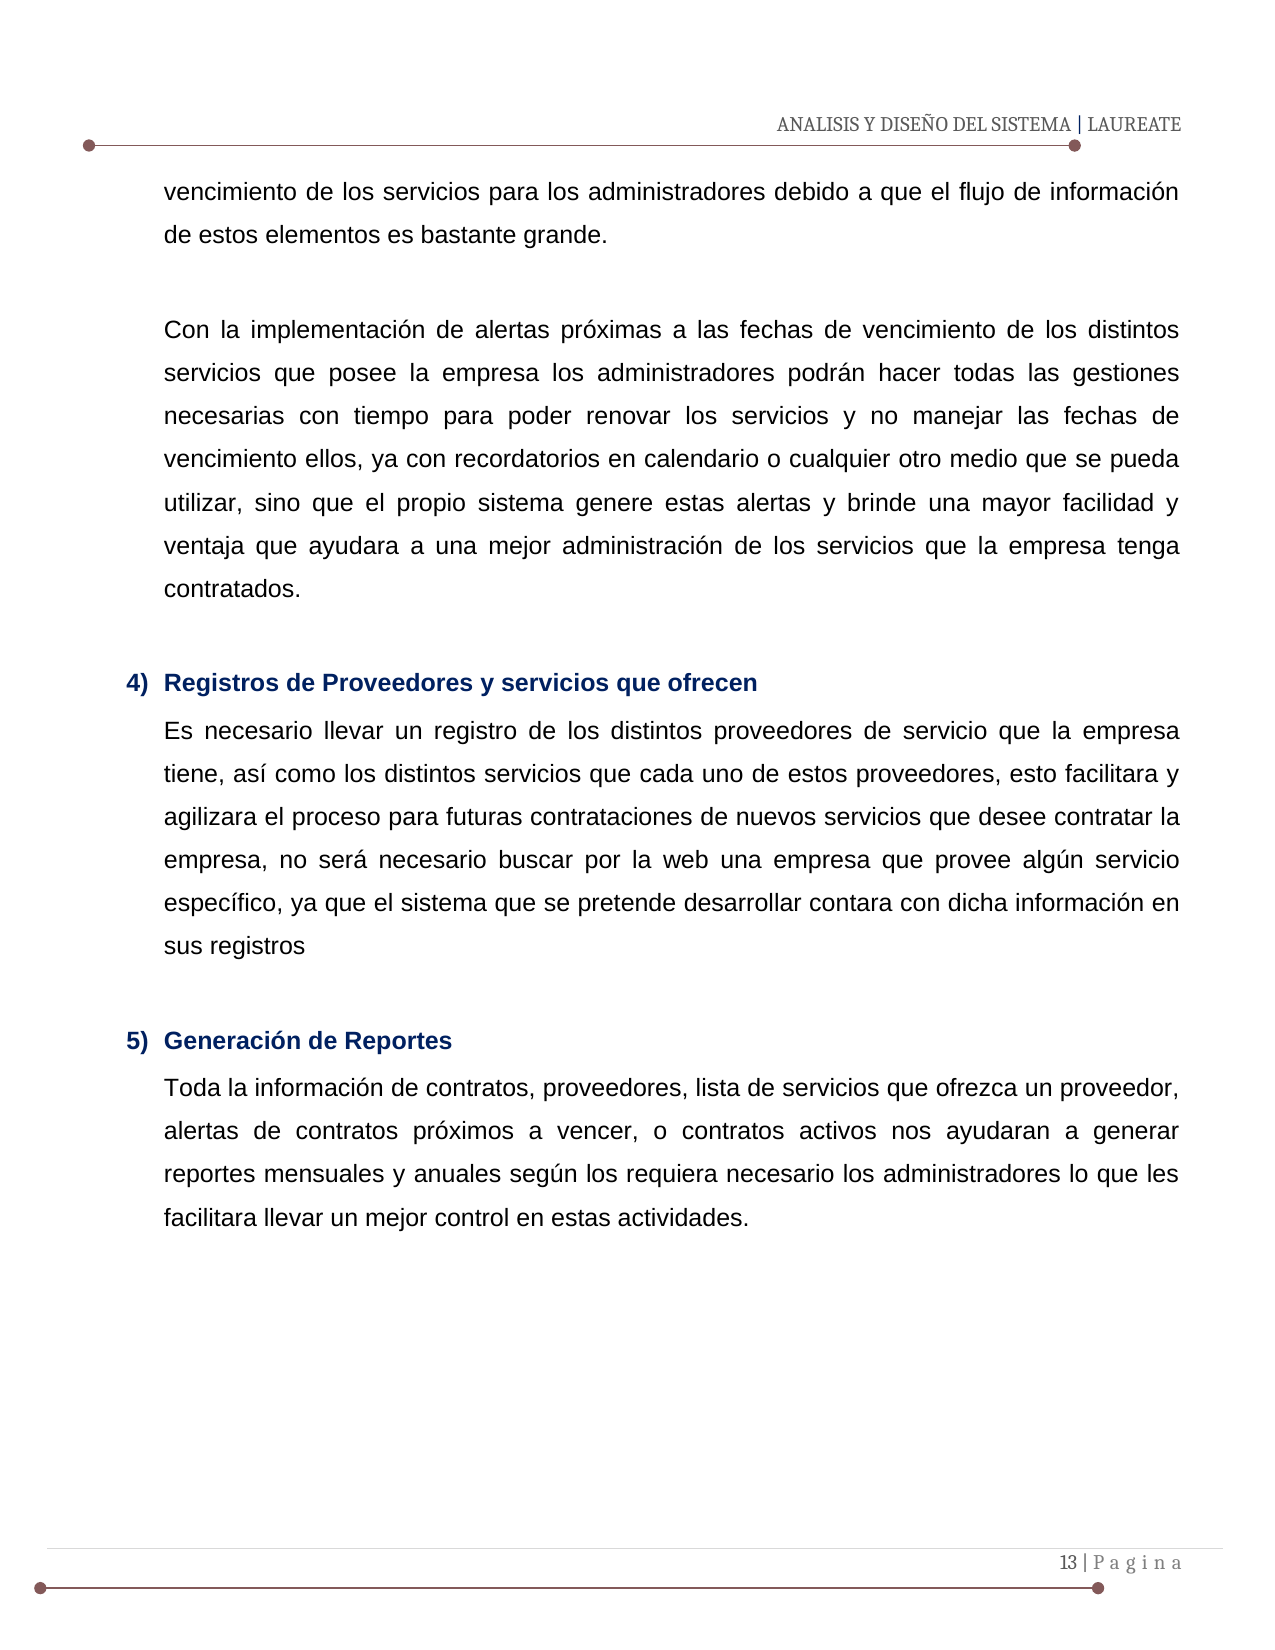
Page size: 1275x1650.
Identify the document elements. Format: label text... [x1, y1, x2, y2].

text Toda la información de contratos, proveedores, lista de servicios que ofrezca un proveedor, alertas de contratos próximos a vencer, o contratos activos nos ayudaran a generar reportes mensuales y anuales según los requiera necesario los administradores lo que les facilitara llevar un mejor control en estas actividades. [164, 1073, 1181, 1231]
list Generación de Reportes [126, 1026, 1181, 1054]
text Es necesario llevar un registro de los distintos proveedores de servicio que la empresa tiene, así como los distintos servicios que cada uno de estos proveedores, esto facilitara y agilizara el proceso para futuras contrataciones de nuevos servicios que desee contratar la empresa, no será necesario buscar por la web una empresa que provee algún servicio específico, ya que el sistema que se pretende desarrollar contara con dicha información en sus registros [164, 716, 1181, 960]
list Registros de Proveedores y servicios que ofrecen [126, 668, 1181, 697]
text Con la implementación de alertas próximas a las fechas de vencimiento de los distintos servicios que posee la empresa los administradores podrán hacer todas las gestiones necesarias con tiempo para poder renovar los servicios y no manejar las fechas de vencimiento ellos, ya con recordatorios en calendario o cualquier otro medio que se pueda utilizar, sino que el propio sistema genere estas alertas y brinde una mayor facilidad y ventaja que ayudara a una mejor administración de los servicios que la empresa tenga contratados. [164, 315, 1181, 602]
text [164, 177, 1181, 249]
